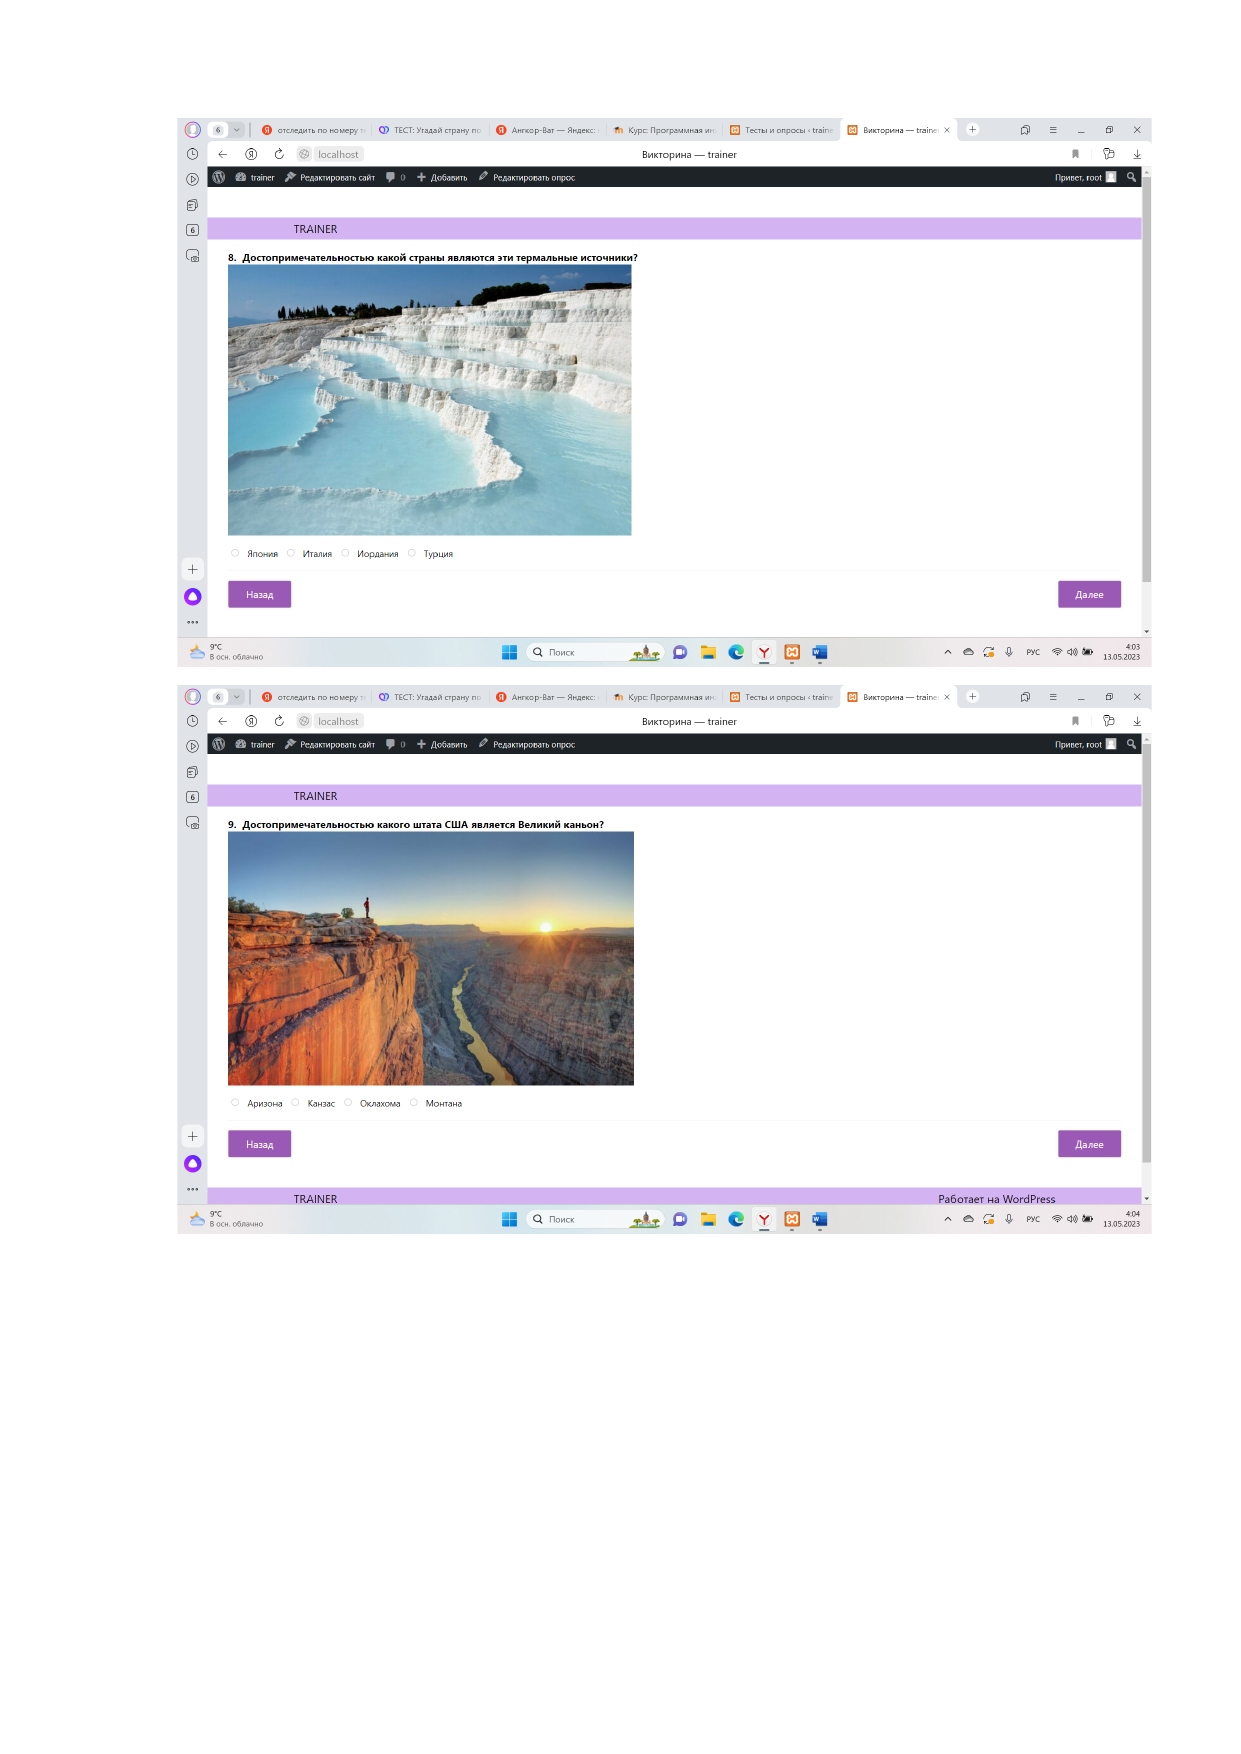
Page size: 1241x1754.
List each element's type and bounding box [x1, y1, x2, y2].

picture [177, 118, 1152, 667]
picture [177, 685, 1152, 1234]
